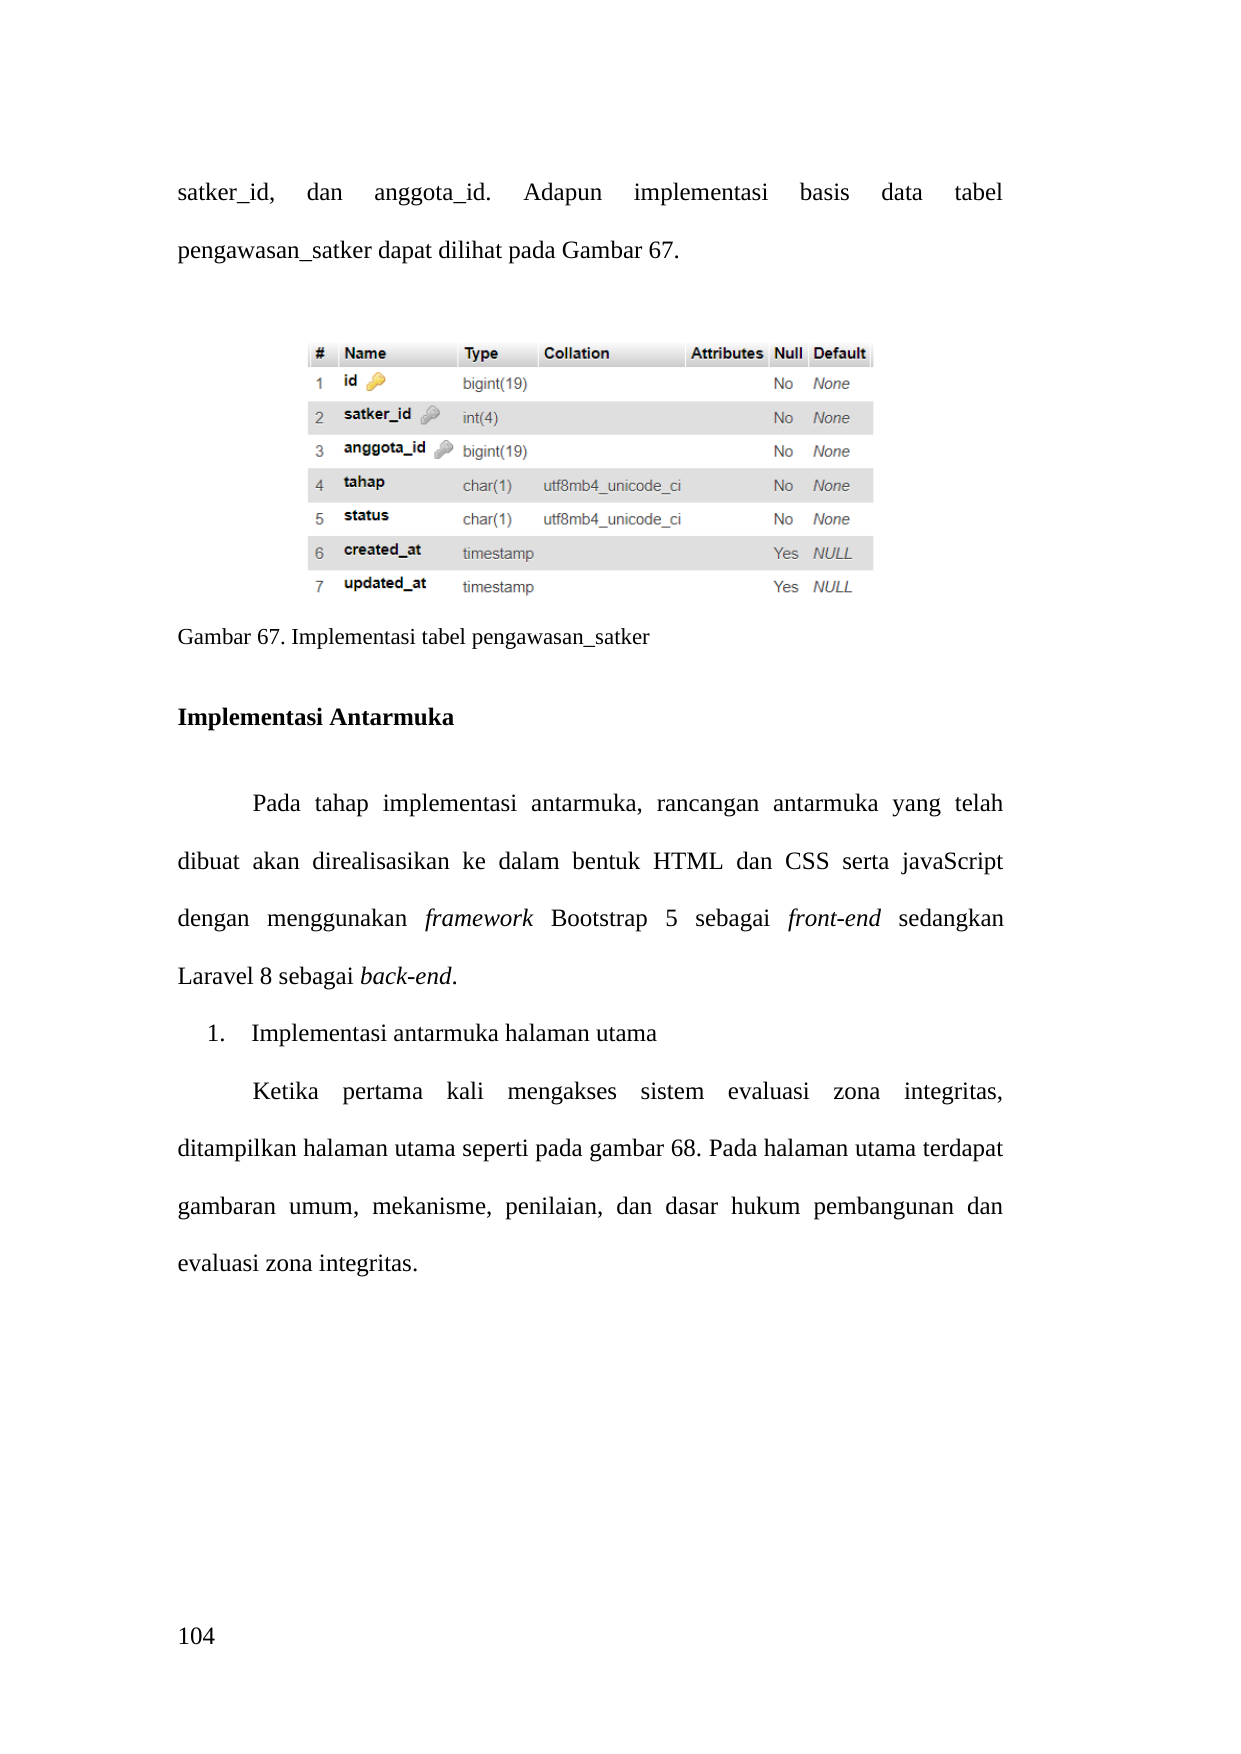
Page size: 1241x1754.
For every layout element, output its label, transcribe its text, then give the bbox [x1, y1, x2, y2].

text Ketika pertama kali mengakses sistem evaluasi zona integritas, ditampilkan halaman utama seperti pada gambar 68. Pada halaman utama terdapat gambaran umum, mekanisme, penilaian, dan dasar hukum pembangunan dan evaluasi zona integritas. [177, 1076, 1004, 1277]
list Implementasi antarmuka halaman utama [207, 1018, 1004, 1047]
picture [307, 342, 874, 609]
text Pada tahap implementasi antarmuka, rancangan antarmuka yang telah dibuat akan direalisasikan ke dalam bentuk HTML dan CSS serta javaScript dengan menggunakan framework Bootstrap 5 sebagai front-end sedangkan Laravel 8 sebagai back-end. [177, 788, 1004, 990]
text Gambar 67. Implementasi tabel pengawasan_satker [177, 623, 1004, 649]
text Implementasi Antarmuka [177, 702, 1004, 731]
